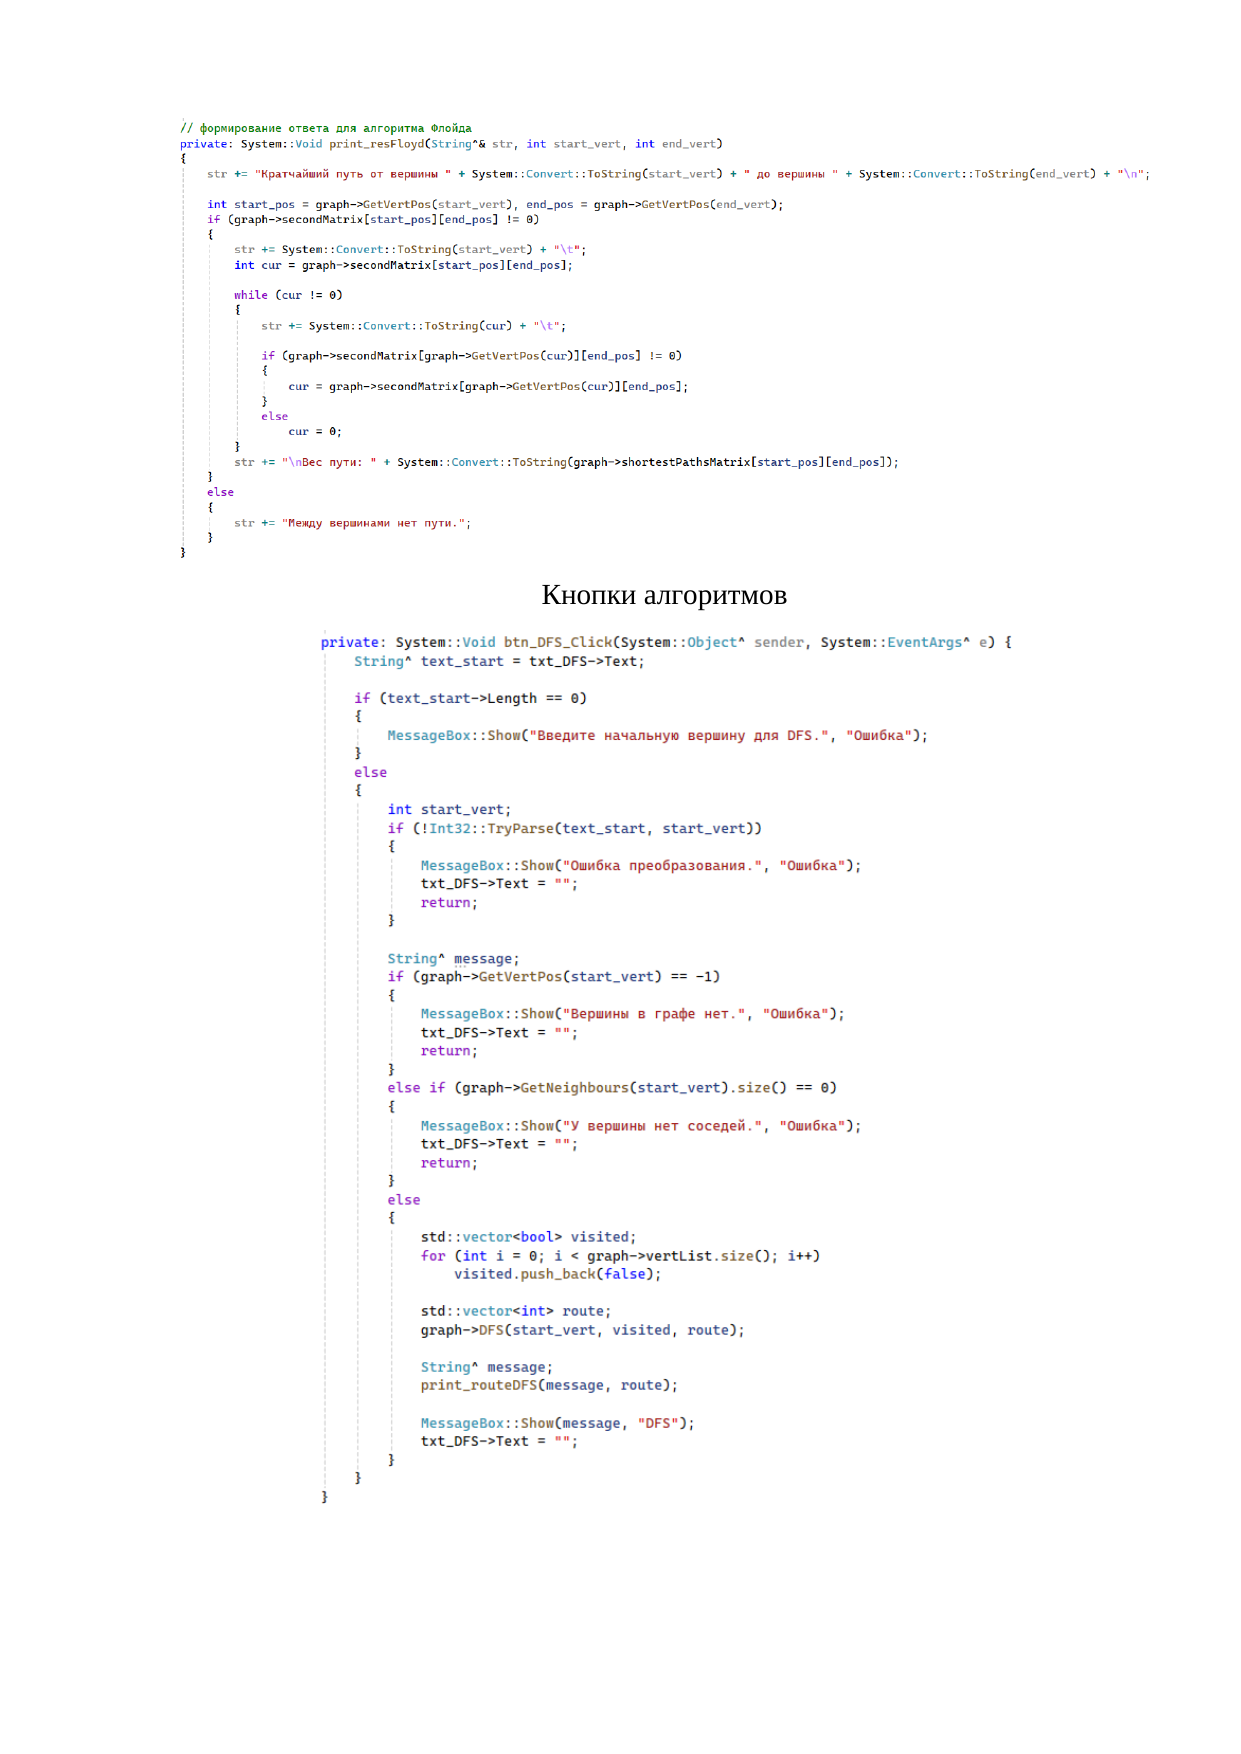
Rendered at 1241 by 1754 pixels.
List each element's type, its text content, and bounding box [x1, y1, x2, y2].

picture [315, 630, 1014, 1504]
picture [177, 118, 1152, 559]
text Кнопки алгоритмов [177, 577, 1152, 611]
